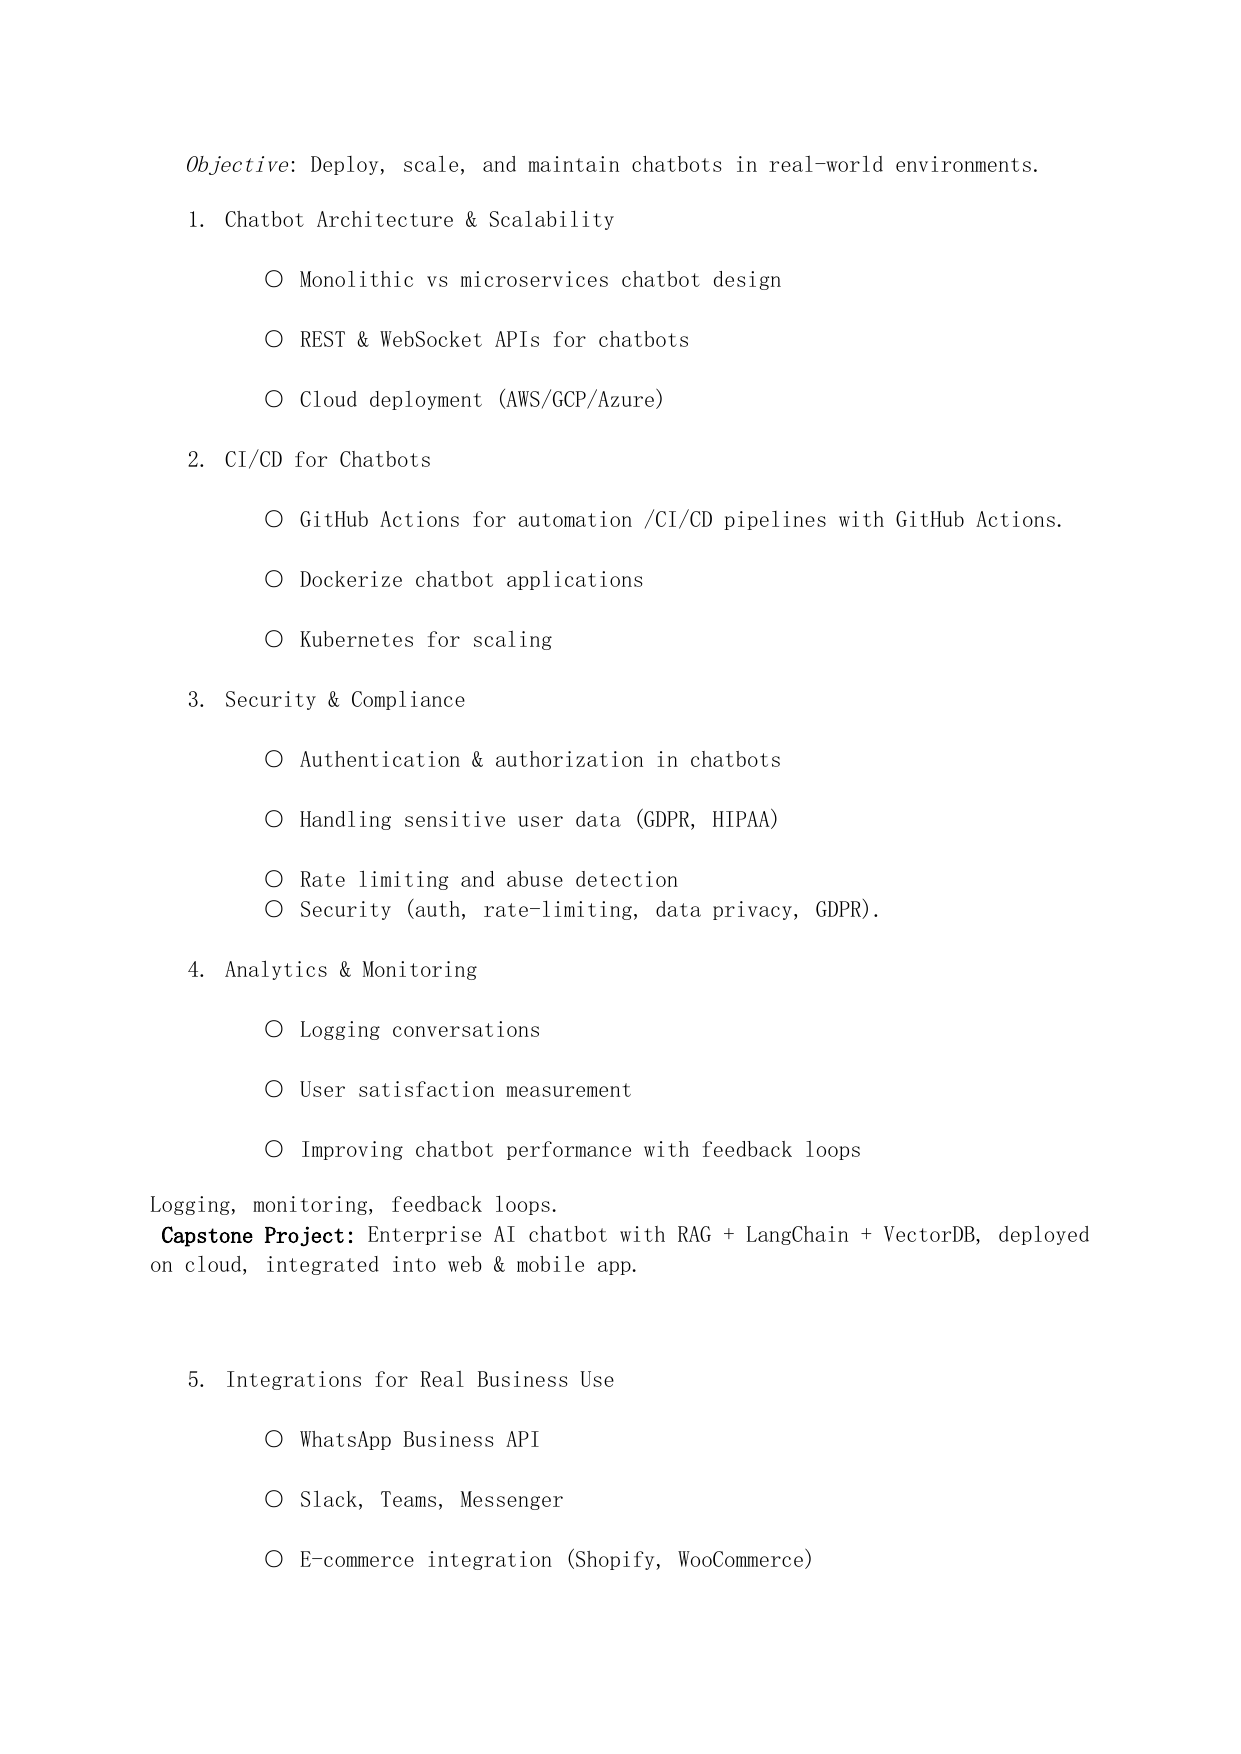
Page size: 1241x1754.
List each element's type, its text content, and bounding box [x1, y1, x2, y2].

list Security & Compliance [187, 685, 1090, 741]
list E-commerce integration (Shopify, WooCommerce) [262, 1545, 1090, 1601]
list Dockerize chatbot applications [262, 565, 1090, 621]
text 🔹 Objective: Deploy, scale, and maintain chatbots in real-world environments. [150, 150, 1090, 176]
list WhatsApp Business API [262, 1425, 1090, 1481]
list GitHub Actions for automation /CI/CD pipelines with GitHub Actions. [262, 505, 1090, 561]
list Rate limiting and abuse detection [262, 865, 1090, 891]
list Kubernetes for scaling [262, 625, 1090, 681]
list Handling sensitive user data (GDPR, HIPAA) [262, 805, 1090, 861]
list Integrations for Real Business Use [187, 1365, 1090, 1421]
text Logging, monitoring, feedback loops. Capstone Project: Enterprise AI chatbot with RAG + LangChain + VectorDB, deployed on cloud, integrated into web & mobile app. [150, 1190, 1090, 1336]
list Logging conversations [262, 1015, 1090, 1071]
list Chatbot Architecture & Scalability [187, 205, 1090, 261]
list CI/CD for Chatbots [187, 445, 1090, 501]
list Cloud deployment (AWS/GCP/Azure) [262, 385, 1090, 441]
list Slack, Teams, Messenger [262, 1485, 1090, 1541]
list Authentication & authorization in chatbots [262, 745, 1090, 801]
list Security (auth, rate-limiting, data privacy, GDPR). [262, 895, 1090, 951]
list REST & WebSocket APIs for chatbots [262, 325, 1090, 381]
list Analytics & Monitoring [187, 955, 1090, 1011]
list User satisfaction measurement [262, 1075, 1090, 1131]
list Monolithic vs microservices chatbot design [262, 265, 1090, 321]
list Improving chatbot performance with feedback loops [262, 1135, 1090, 1161]
